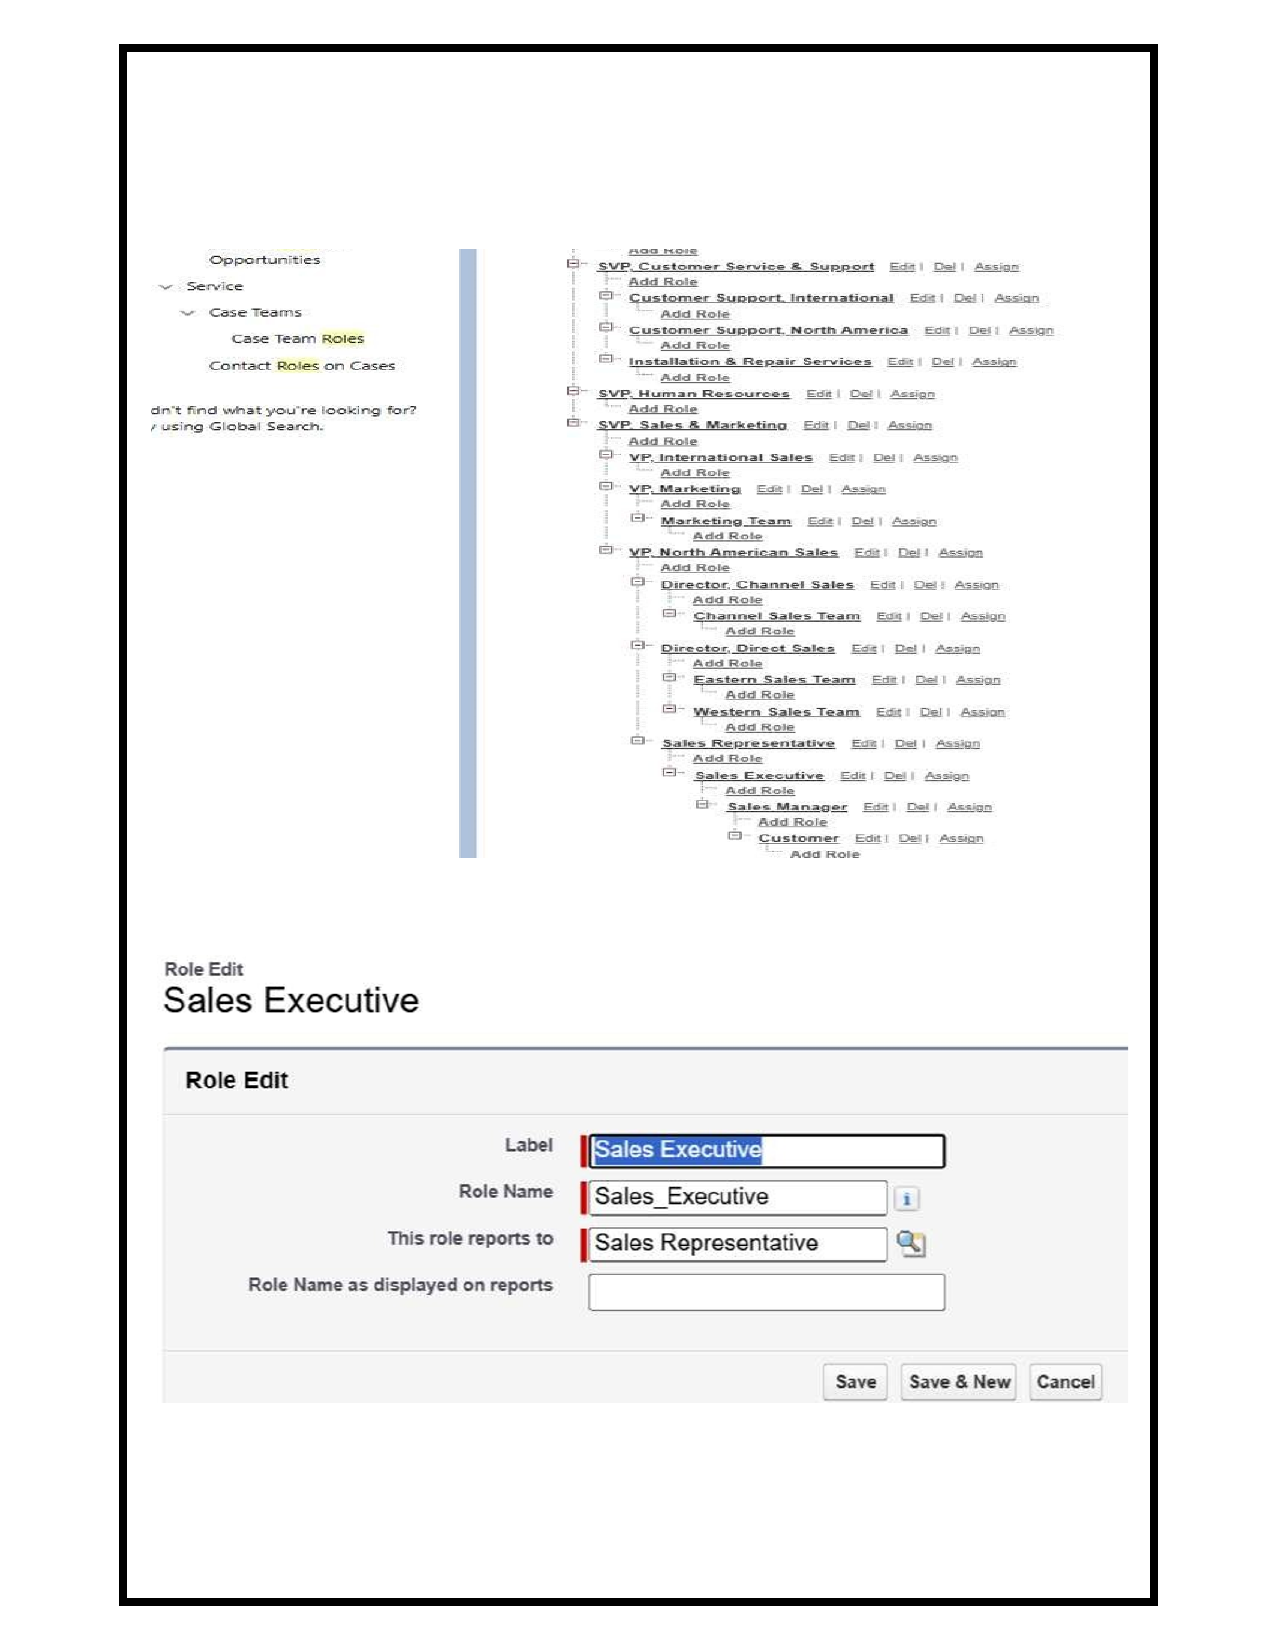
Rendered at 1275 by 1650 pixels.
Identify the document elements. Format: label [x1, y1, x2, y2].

picture [156, 955, 1128, 1402]
picture [150, 243, 1122, 856]
